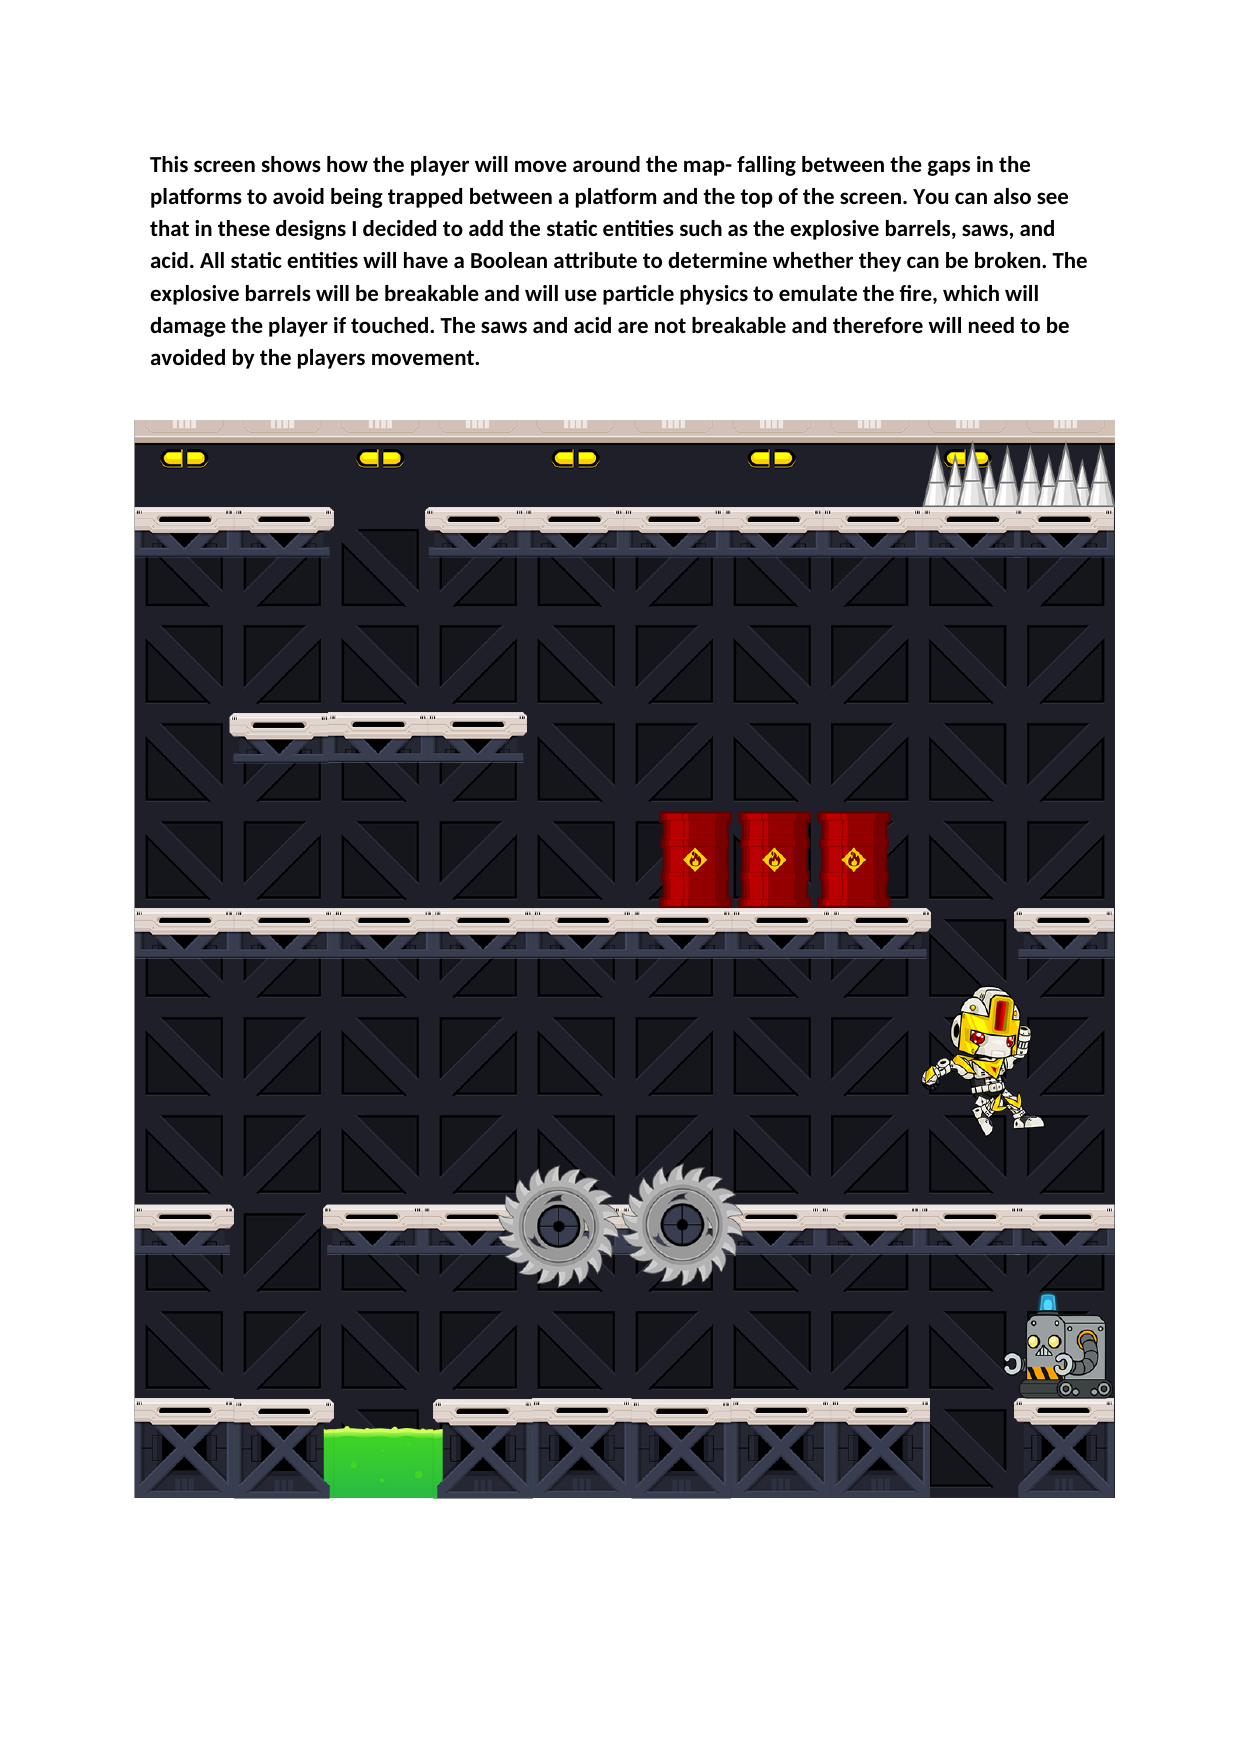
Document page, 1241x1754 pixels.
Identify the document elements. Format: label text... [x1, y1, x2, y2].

picture [113, 404, 1128, 1527]
text This screen shows how the player will move around the map- falling between the gaps in the platforms to avoid being trapped between a platform and the top of the screen. You can also see that in these designs I decided to add the static entities such as the explosive barrels, saws, and acid. All static entities will have a Boolean attribute to determine whether they can be broken. The explosive barrels will be breakable and will use particle physics to emulate the fire, which will damage the player if touched. The saws and acid are not breakable and therefore will need to be avoided by the players movement. [150, 150, 1090, 371]
